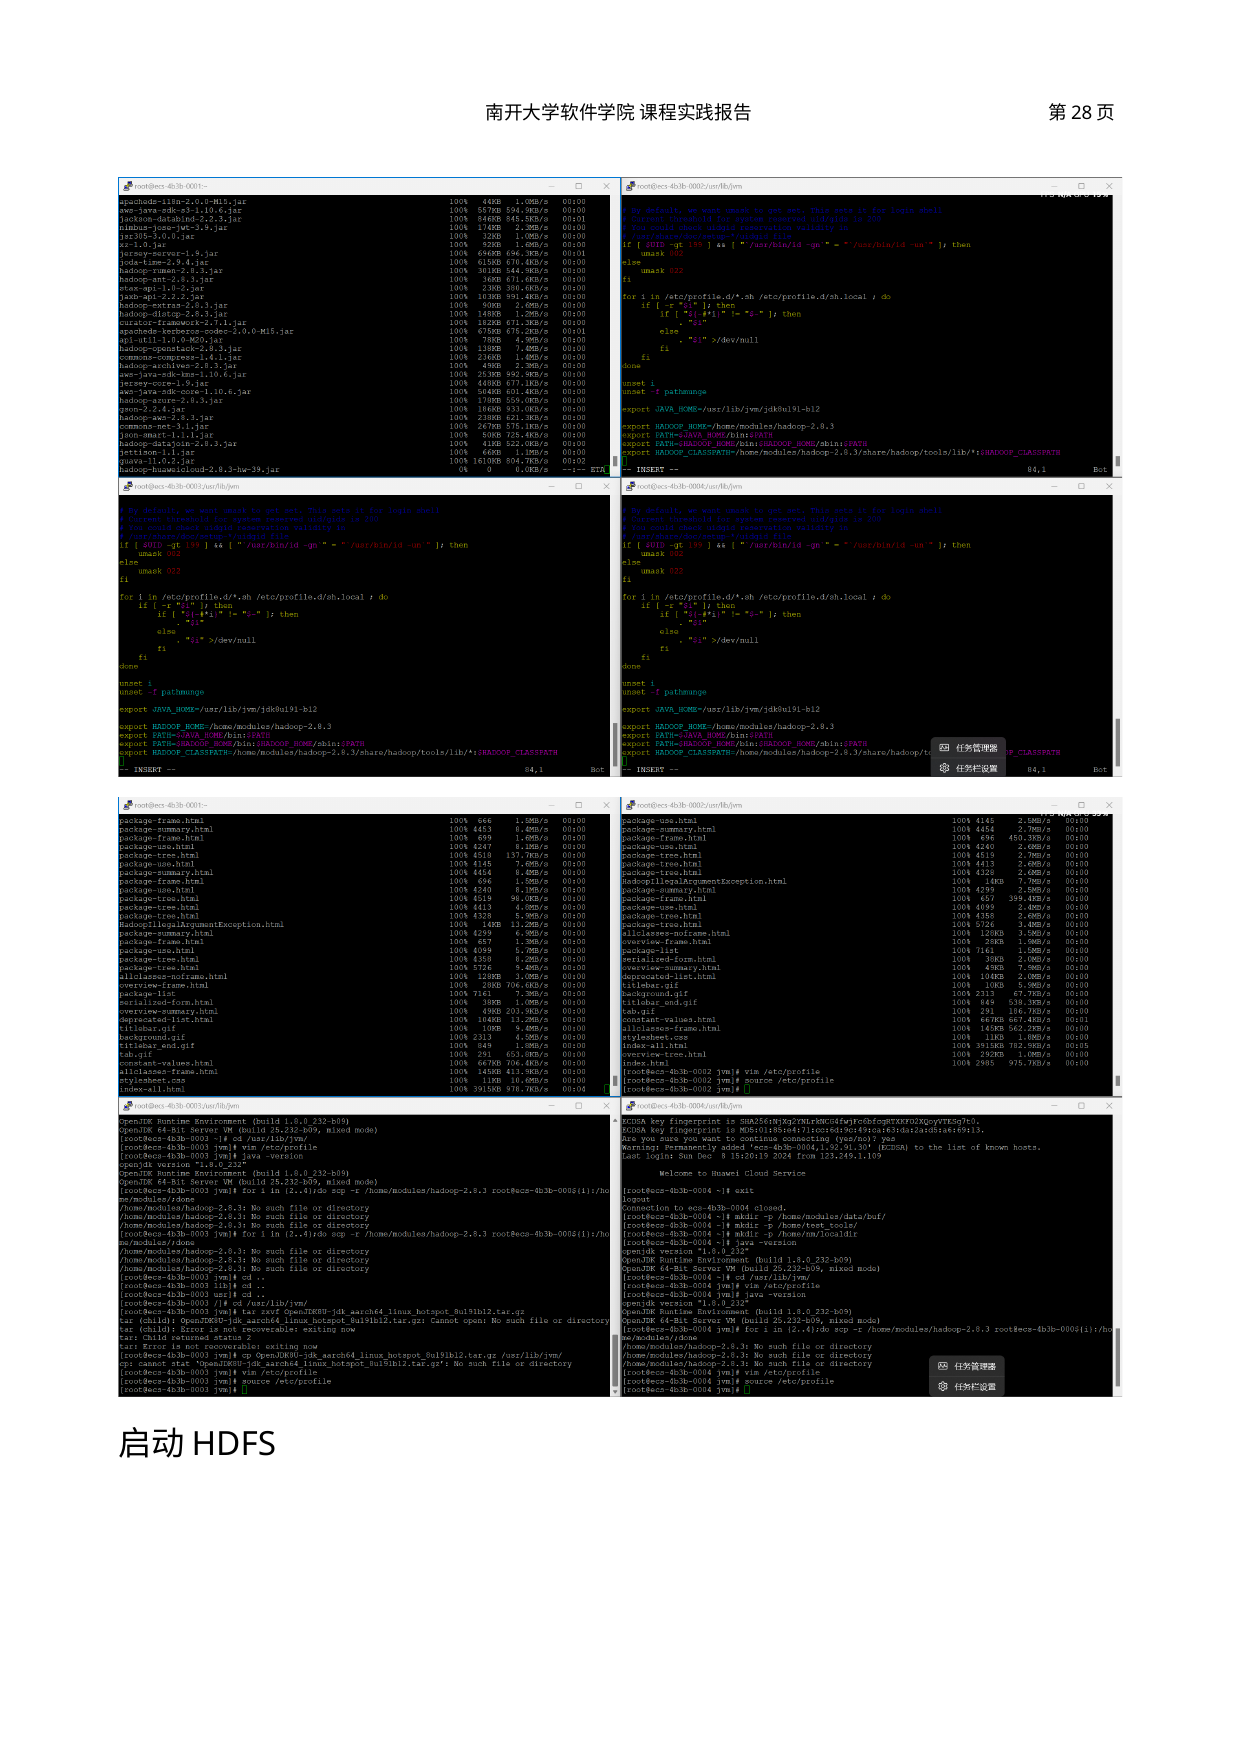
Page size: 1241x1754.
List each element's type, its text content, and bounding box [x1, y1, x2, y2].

picture [118, 797, 1123, 1397]
picture [118, 177, 1123, 777]
subtitle 启动HDFS [118, 1417, 1122, 1465]
